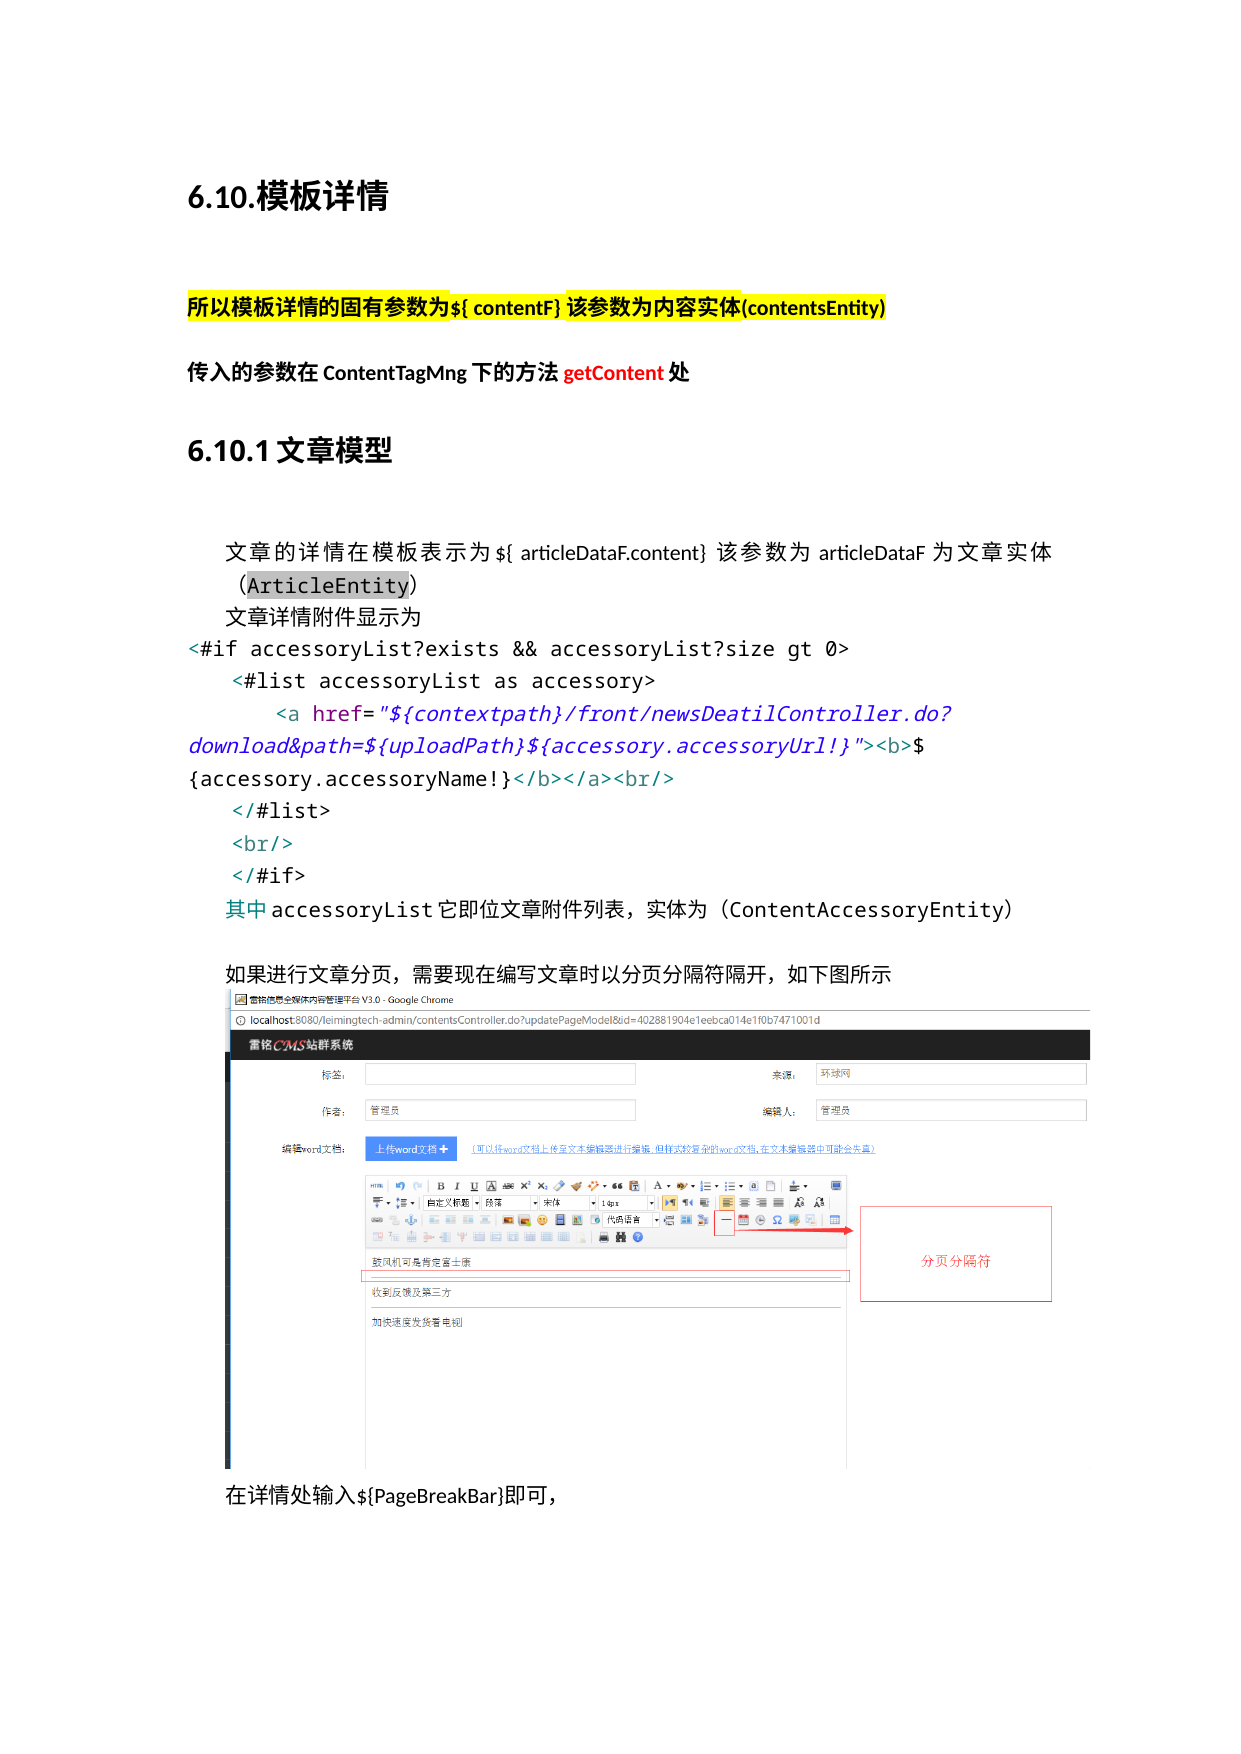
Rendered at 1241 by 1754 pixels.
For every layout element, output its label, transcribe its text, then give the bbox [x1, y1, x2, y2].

text <#list accessoryList as accessory> [187, 665, 1053, 697]
text 传入的参数在ContentTagMng下的方法getContent处 [187, 354, 1053, 387]
text </#list> [187, 795, 1053, 827]
text <#if accessoryList?exists && accessoryList?size gt 0> [187, 632, 1053, 665]
list 如果进行文章分页，需要现在编写文章时以分页分隔符隔开，如下图所示 [225, 957, 1053, 989]
subtitle 6.10.模板详情 [187, 162, 1053, 227]
list 文章详情附件显示为 [225, 600, 1053, 632]
list 在详情处输入${PageBreakBar}即可， [225, 1477, 1053, 1510]
list 其中accessoryList它即位文章附件列表，实体为（ContentAccessoryEntity） [225, 892, 1053, 925]
list 文章的详情在模板表示为${ articleDataF.content} 该参数为articleDataF为文章实体（ArticleEntity） [225, 535, 1053, 600]
text <a href="${contextpath}/front/newsDeatilController.do?download&path=${uploadPath}${accessory.accessoryUrl!}"><b>${accessory.accessoryName!}</b></a><br/> [187, 697, 1053, 795]
text <br/> [187, 827, 1053, 860]
picture [225, 989, 1091, 1469]
list </#if> [225, 860, 1053, 892]
subtitle 6.10.1文章模型 [187, 416, 1053, 481]
text 所以模板详情的固有参数为${ contentF} 该参数为内容实体(contentsEntity) [187, 289, 1053, 322]
